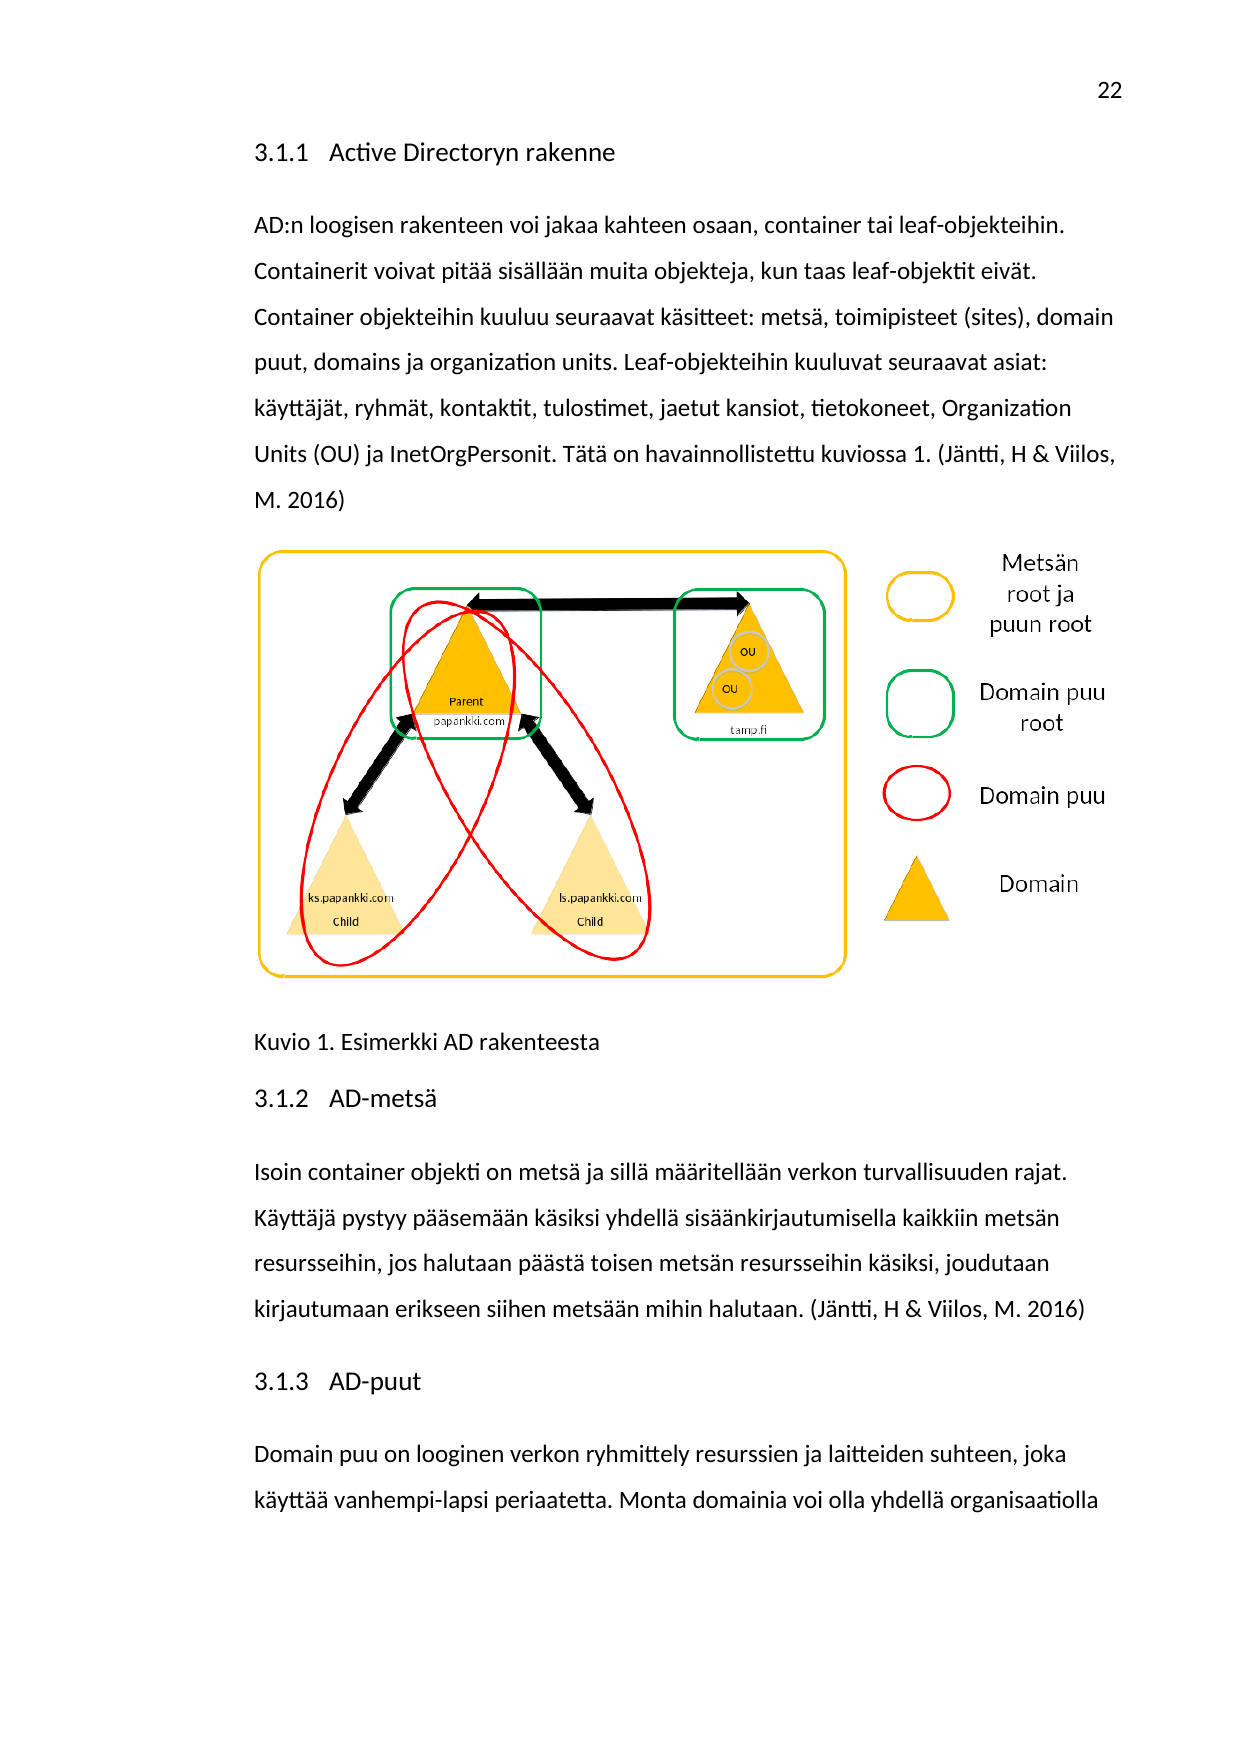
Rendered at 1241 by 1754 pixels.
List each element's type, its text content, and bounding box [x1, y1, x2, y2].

subtitle AD-metsä [254, 1082, 1122, 1114]
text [254, 1438, 1122, 1515]
subtitle AD-puut [254, 1364, 1122, 1397]
text AD:n loogisen rakenteen voi jakaa kahteen osaan, container tai leaf-objekteihin. Containerit voivat pitää sisällään muita objekteja, kun taas leaf-objektit eivät. Container objekteihin kuuluu seuraavat käsitteet: metsä, toimipisteet (sites), domain puut, domains ja organization units. Leaf-objekteihin kuuluvat seuraavat asiat: käyttäjät, ryhmät, kontaktit, tulostimet, jaetut kansiot, tietokoneet, Organization Units (OU) ja InetOrgPersonit. Tätä on havainnollistettu kuviossa 1. (Jäntti, H & Viilos, M. 2016) [254, 209, 1122, 514]
text Isoin container objekti on metsä ja sillä määritellään verkon turvallisuuden rajat. Käyttäjä pystyy pääsemään käsiksi yhdellä sisäänkirjautumisella kaikkiin metsän resursseihin, jos halutaan päästä toisen metsän resursseihin käsiksi, joudutaan kirjautumaan erikseen siihen metsään mihin halutaan. (Jäntti, H & Viilos, M. 2016) [254, 1156, 1122, 1324]
subtitle Active Directoryn rakenne [254, 135, 1122, 168]
